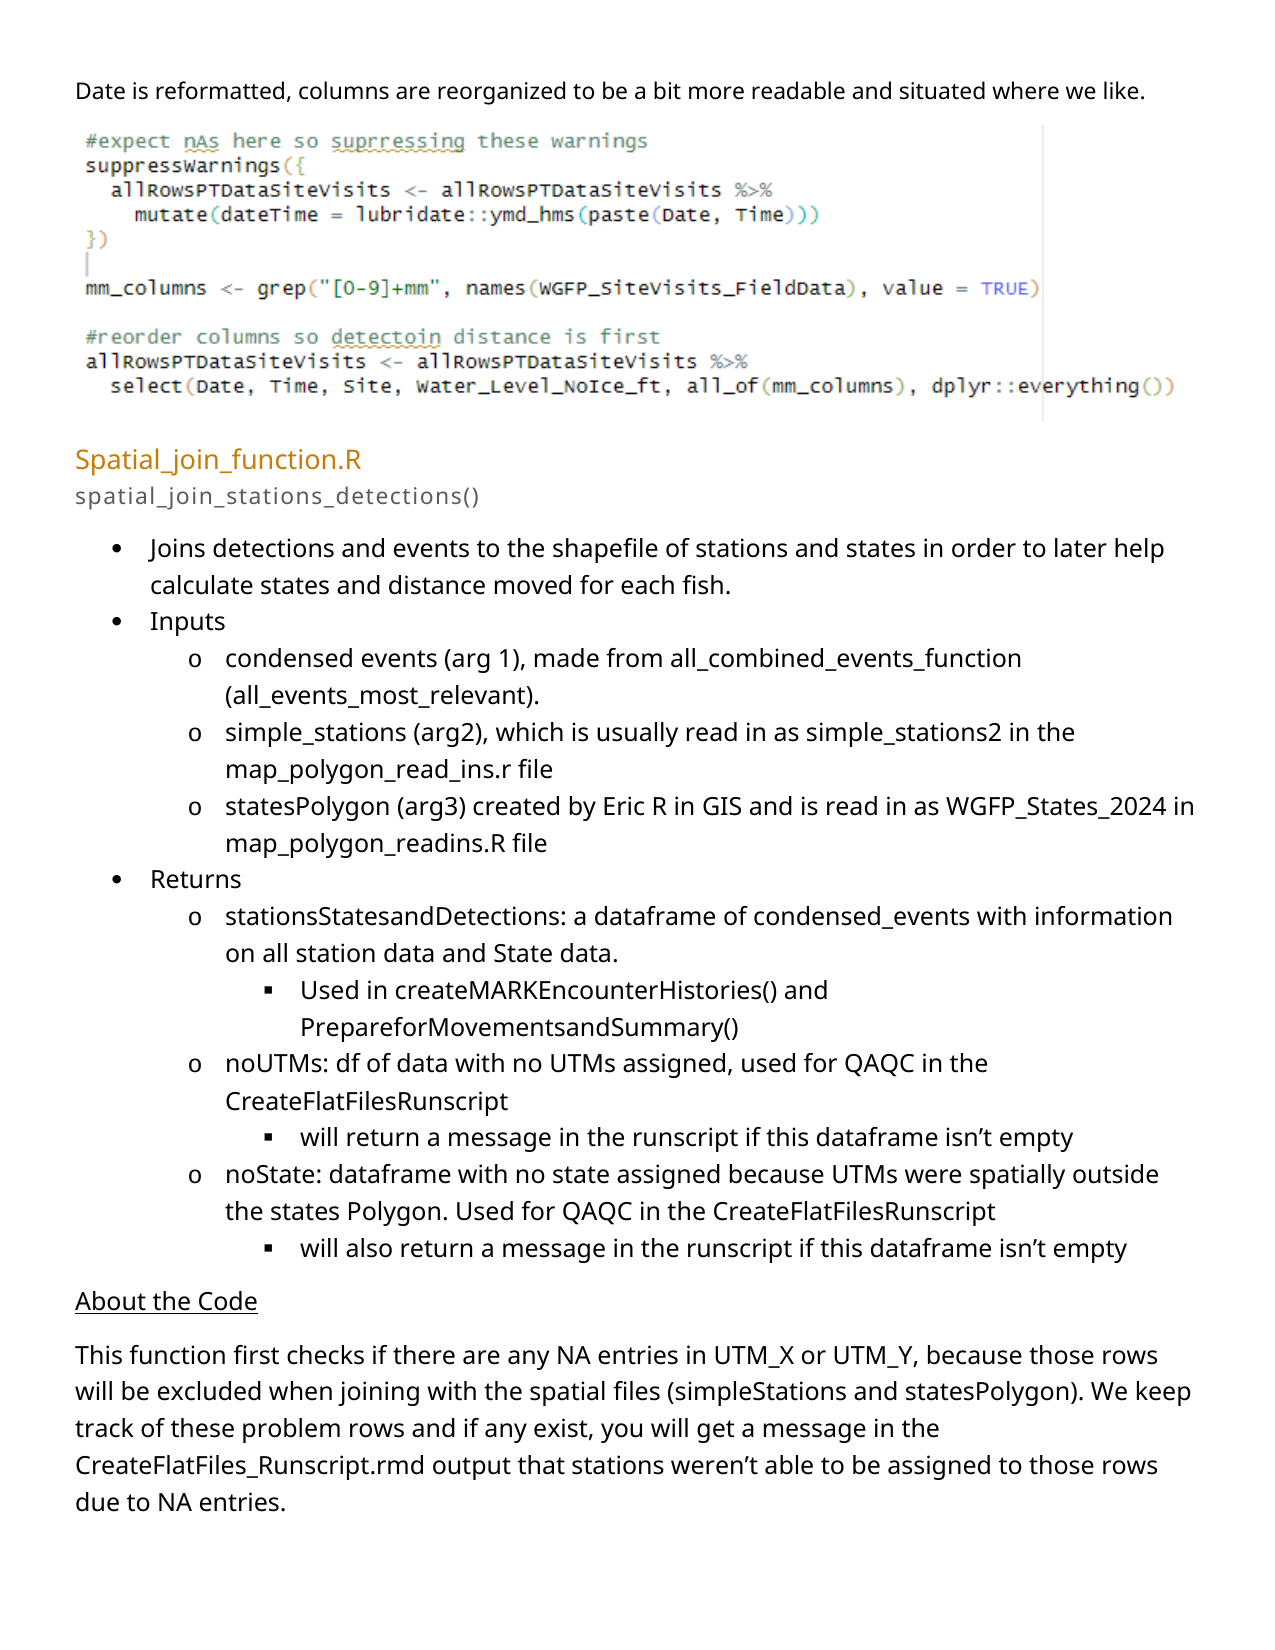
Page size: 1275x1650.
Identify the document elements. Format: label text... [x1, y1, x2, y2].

list Used in createMARKEncounterHistories() and PrepareforMovementsandSummary() [262, 973, 1200, 1043]
list Joins detections and events to the shapefile of stations and states in order to later help calculate states and distance moved for each fish. [112, 531, 1200, 601]
list simple_stations (arg2), which is usually read in as simple_stations2 in the map_polygon_read_ins.r file [187, 714, 1200, 786]
subtitle Spatial_join_function.R [75, 440, 1200, 477]
list stationsStatesandDetections: a dataframe of condensed_events with information on all station data and State data. [187, 899, 1200, 970]
list noUTMs: df of data with no UTMs assigned, used for QAQC in the CreateFlatFilesRunscript [187, 1046, 1200, 1117]
text This function first checks if there are any NA entries in UTM_X or UTM_Y, because those rows will be excluded when joining with the spatial files (simpleStations and statesPolygon). We keep track of these problem rows and if any exist, you will get a message in the CreateFlatFiles_Runscript.rmd output that stations weren’t able to be assigned to those rows due to NA entries. [75, 1337, 1200, 1518]
text Date is reformatted, columns are reorganized to be a bit more readable and situated where we like. [75, 75, 1200, 106]
list will return a message in the runscript if this dataframe isn’t empty [262, 1120, 1200, 1154]
picture [75, 125, 1200, 422]
list Inputs [112, 604, 1200, 638]
text About the Code [75, 1284, 1200, 1318]
list noState: dataframe with no state assigned because UTMs were spatially outside the states Polygon. Used for QAQC in the CreateFlatFilesRunscript [187, 1157, 1200, 1228]
subtitle spatial_join_stations_detections() [75, 480, 1200, 511]
list statesPolygon (arg3) created by Eric R in GIS and is read in as WGFP_States_2024 in map_polygon_readins.R file [187, 788, 1200, 859]
list will also return a message in the runscript if this dataframe isn’t empty [262, 1230, 1200, 1264]
list condensed events (arg 1), made from all_combined_events_function (all_events_most_relevant). [187, 641, 1200, 712]
list Returns [112, 862, 1200, 896]
